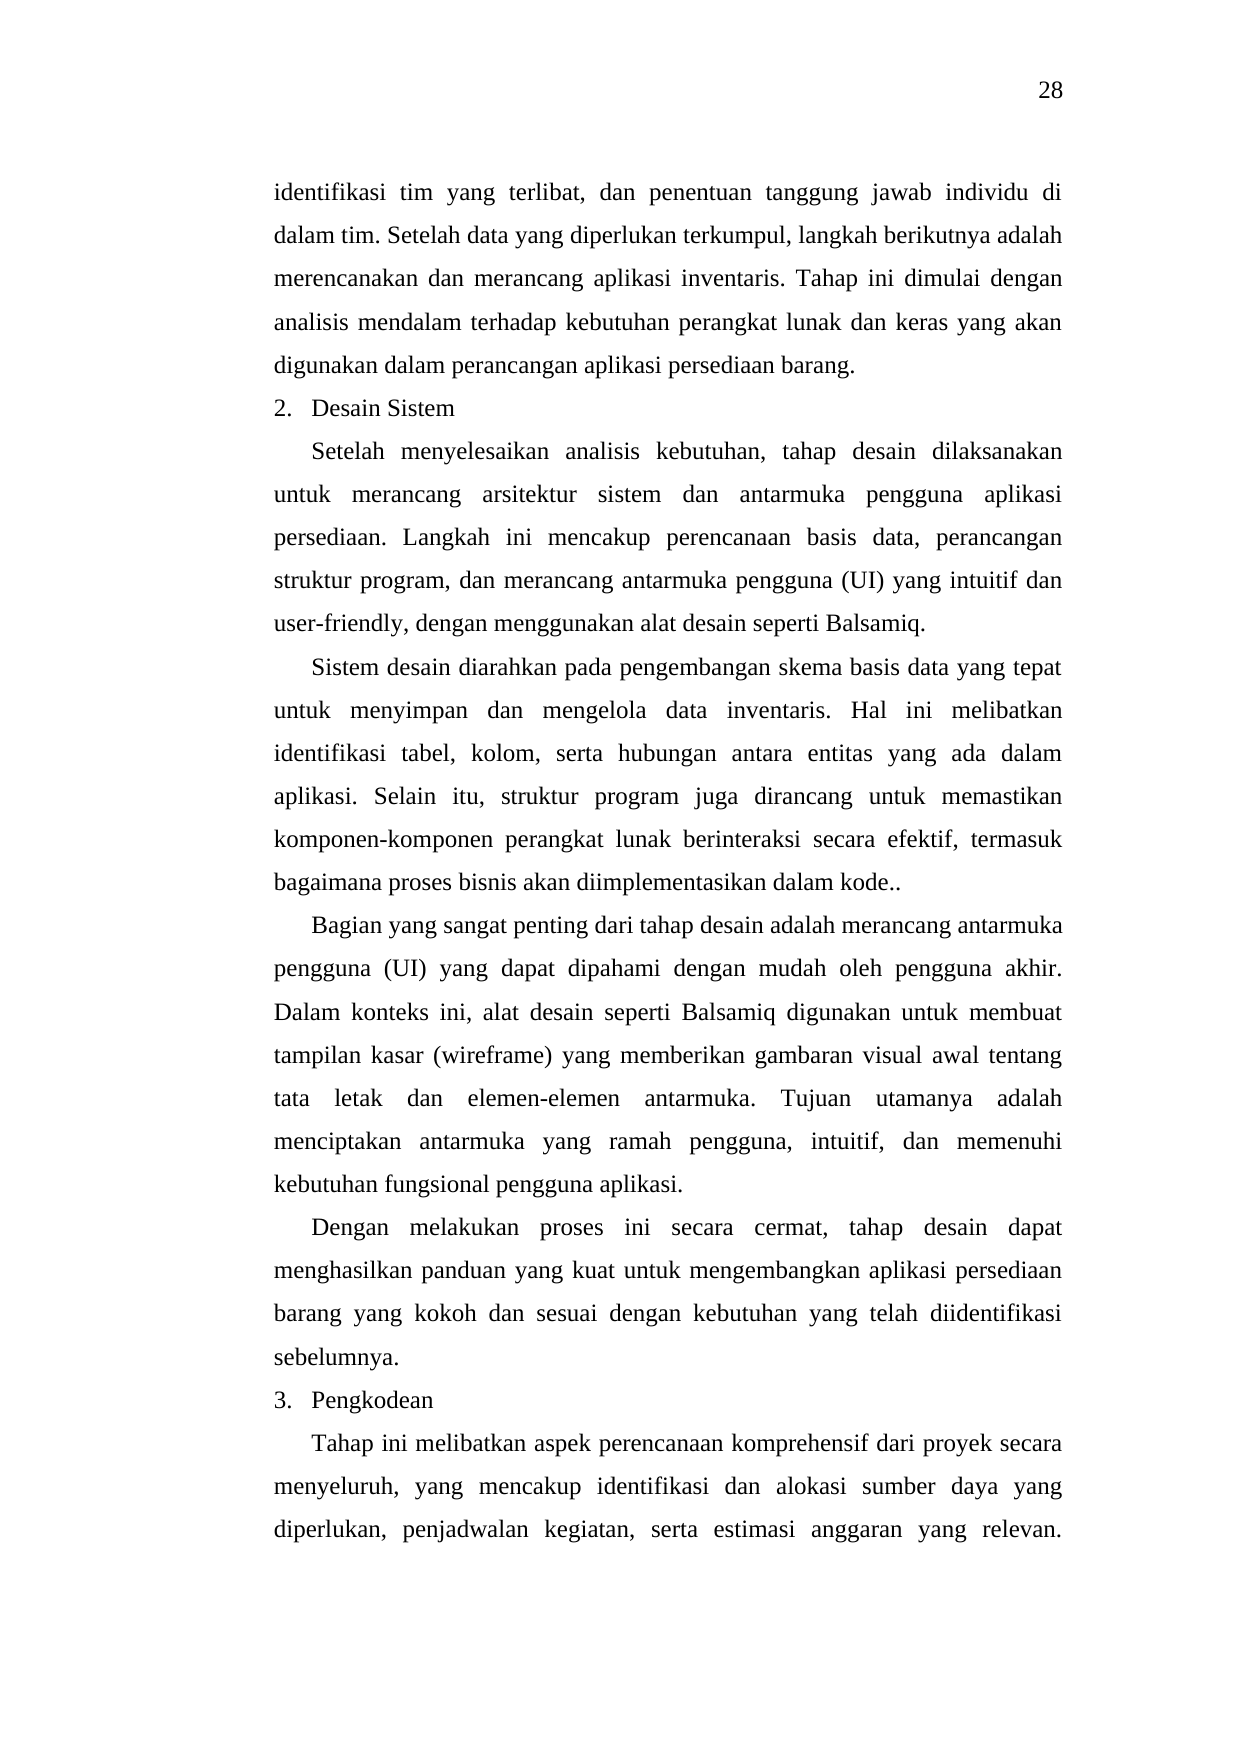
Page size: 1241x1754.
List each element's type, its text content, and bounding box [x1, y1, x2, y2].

list Pengkodean [274, 1385, 1063, 1413]
text Sistem desain diarahkan pada pengembangan skema basis data yang tepat untuk menyimpan dan mengelola data inventaris. Hal ini melibatkan identifikasi tabel, kolom, serta hubungan antara entitas yang ada dalam aplikasi. Selain itu, struktur program juga dirancang untuk memastikan komponen-komponen perangkat lunak berinteraksi secara efektif, termasuk bagaimana proses bisnis akan diimplementasikan dalam kode.. [274, 652, 1063, 896]
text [274, 177, 1063, 378]
text Bagian yang sangat penting dari tahap desain adalah merancang antarmuka pengguna (UI) yang dapat dipahami dengan mudah oleh pengguna akhir. Dalam konteks ini, alat desain seperti Balsamiq digunakan untuk membuat tampilan kasar (wireframe) yang memberikan gambaran visual awal tentang tata letak dan elemen-elemen antarmuka. Tujuan utamanya adalah menciptakan antarmuka yang ramah pengguna, intuitif, dan memenuhi kebutuhan fungsional pengguna aplikasi. [274, 910, 1063, 1198]
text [274, 1428, 1063, 1543]
list Desain Sistem [274, 393, 1063, 422]
text Dengan melakukan proses ini secara cermat, tahap desain dapat menghasilkan panduan yang kuat untuk mengembangkan aplikasi persediaan barang yang kokoh dan sesuai dengan kebutuhan yang telah diidentifikasi sebelumnya. [274, 1212, 1063, 1370]
text Setelah menyelesaikan analisis kebutuhan, tahap desain dilaksanakan untuk merancang arsitektur sistem dan antarmuka pengguna aplikasi persediaan. Langkah ini mencakup perencanaan basis data, perancangan struktur program, dan merancang antarmuka pengguna (UI) yang intuitif dan user-friendly, dengan menggunakan alat desain seperti Balsamiq. [274, 436, 1063, 637]
